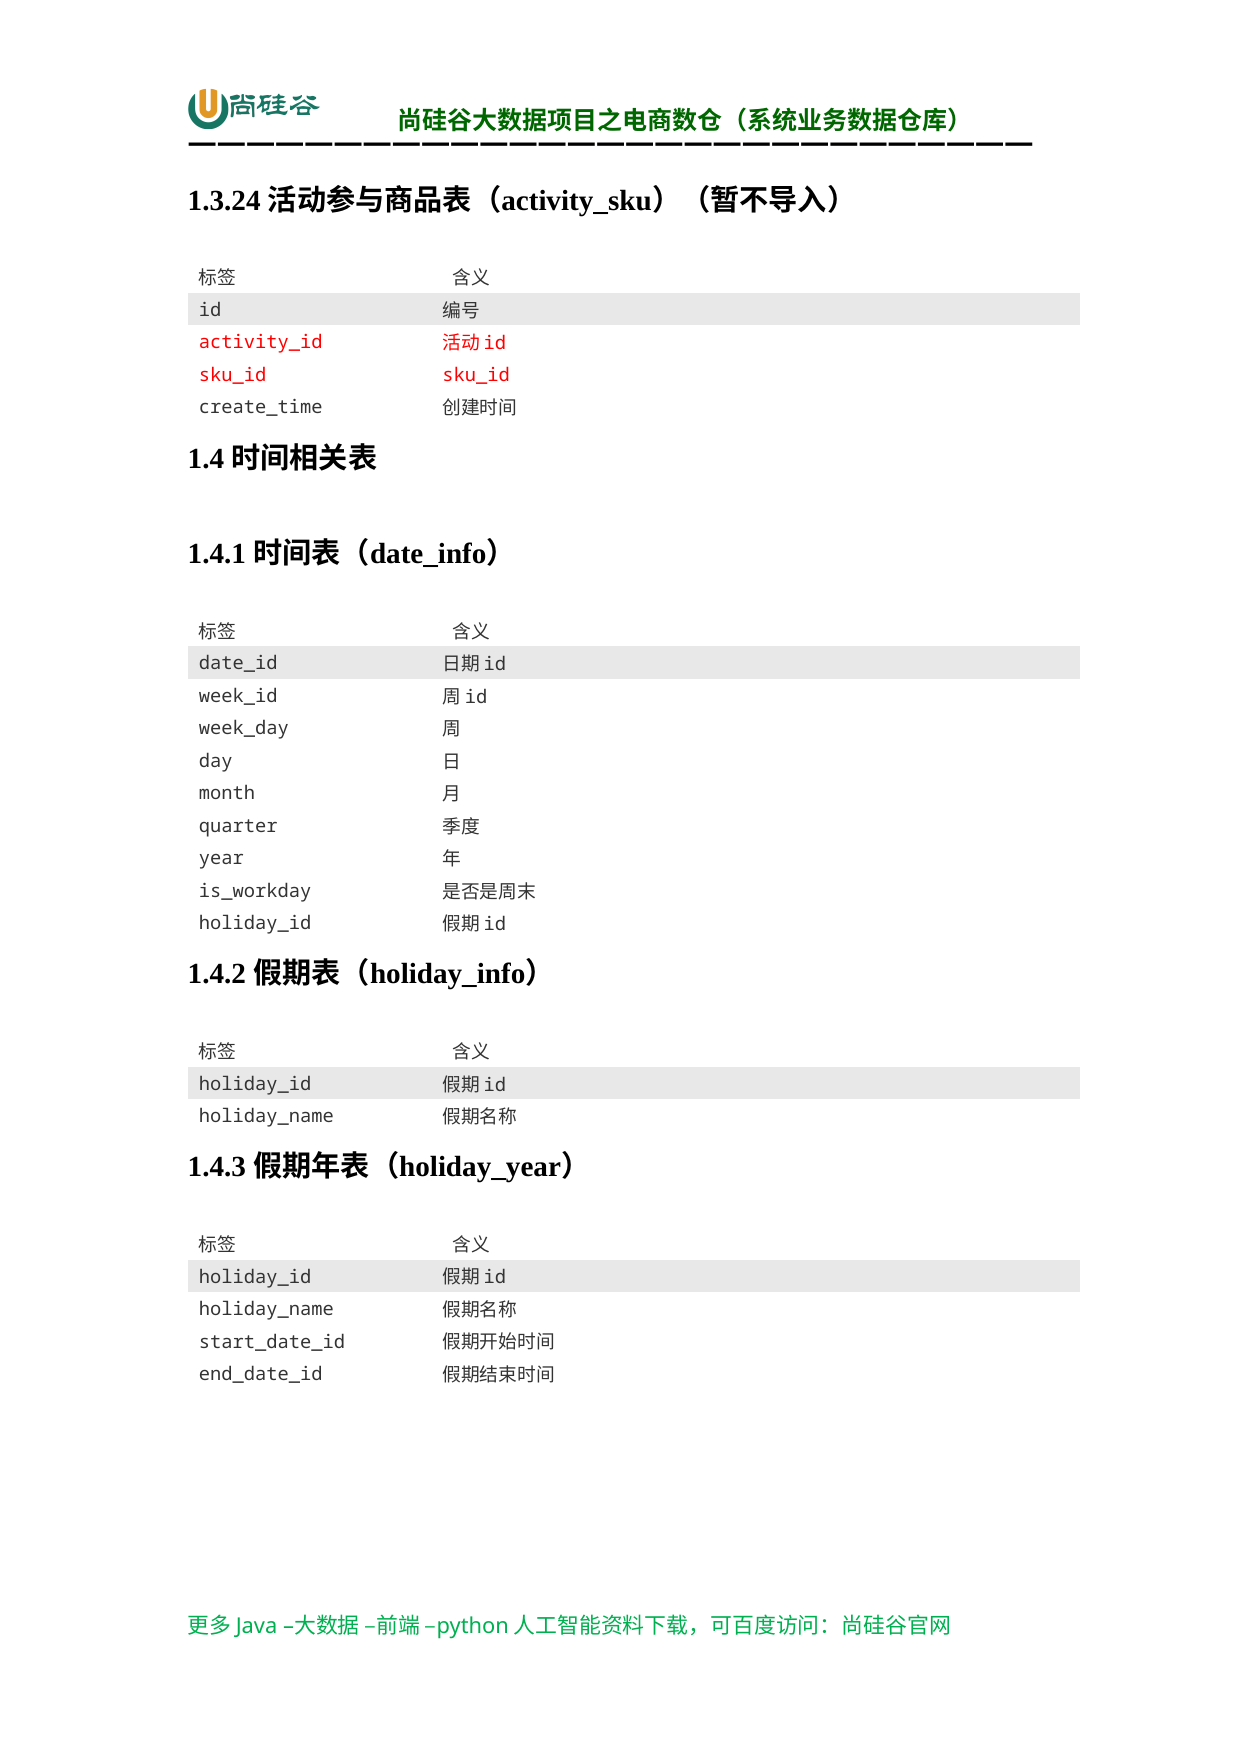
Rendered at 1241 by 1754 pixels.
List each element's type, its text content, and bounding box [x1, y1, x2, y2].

table_cell end_date_id [188, 1357, 431, 1389]
table_cell month [188, 776, 431, 809]
table_cell 假期名称 [431, 1099, 1080, 1132]
table_cell week_id [188, 679, 431, 711]
table_header 含义 [441, 1034, 1080, 1067]
table_cell day [188, 744, 431, 776]
table_cell activity_id [188, 325, 431, 358]
table_cell sku_id [431, 358, 1080, 390]
table_cell 假期id [431, 1067, 1080, 1099]
subtitle 1.4.1 时间表（date_info） [187, 518, 1053, 583]
table_cell holiday_id [188, 906, 431, 939]
table_cell sku_id [188, 358, 431, 390]
subtitle 1.3.24 活动参与商品表（activity_sku）（暂不导入） [187, 165, 1053, 230]
table_cell 日 [431, 744, 1080, 776]
table_header 标签 [188, 260, 441, 293]
table_header 含义 [441, 1227, 1080, 1259]
table_cell date_id [188, 646, 431, 679]
table_cell 年 [431, 841, 1080, 874]
table_cell 假期名称 [431, 1292, 1080, 1324]
table_cell 假期开始时间 [431, 1325, 1080, 1357]
table_header 标签 [188, 1034, 441, 1067]
table_cell 假期结束时间 [431, 1357, 1080, 1389]
table_cell holiday_id [188, 1067, 431, 1099]
table_cell is_workday [188, 874, 431, 906]
table_header 含义 [441, 260, 1080, 293]
table_header 标签 [188, 1227, 441, 1259]
table_cell id [188, 293, 431, 325]
table_cell 周 [431, 711, 1080, 744]
table_cell year [188, 841, 431, 874]
table_cell create_time [188, 390, 431, 423]
subtitle 1.4.3 假期年表（holiday_year） [187, 1132, 1053, 1197]
table_header 标签 [188, 614, 441, 646]
table_cell 编号 [431, 293, 1080, 325]
subtitle 1.4 时间相关表 [187, 423, 1053, 488]
table_cell start_date_id [188, 1325, 431, 1357]
table_cell quarter [188, 809, 431, 841]
table_cell 周id [431, 679, 1080, 711]
table_cell 是否是周末 [431, 874, 1080, 906]
table_cell week_day [188, 711, 431, 744]
table_cell 日期id [431, 646, 1080, 679]
picture [187, 88, 321, 130]
table_cell 月 [431, 776, 1080, 809]
table_cell 假期id [431, 906, 1080, 939]
table_cell holiday_name [188, 1099, 431, 1132]
subtitle 1.4.2 假期表（holiday_info） [187, 939, 1053, 1004]
table_cell 活动id [431, 325, 1080, 358]
table_cell 创建时间 [431, 390, 1080, 423]
table_cell 假期id [431, 1260, 1080, 1292]
table_cell 季度 [431, 809, 1080, 841]
table_cell holiday_name [188, 1292, 431, 1324]
table_cell holiday_id [188, 1260, 431, 1292]
table_header 含义 [441, 614, 1080, 646]
